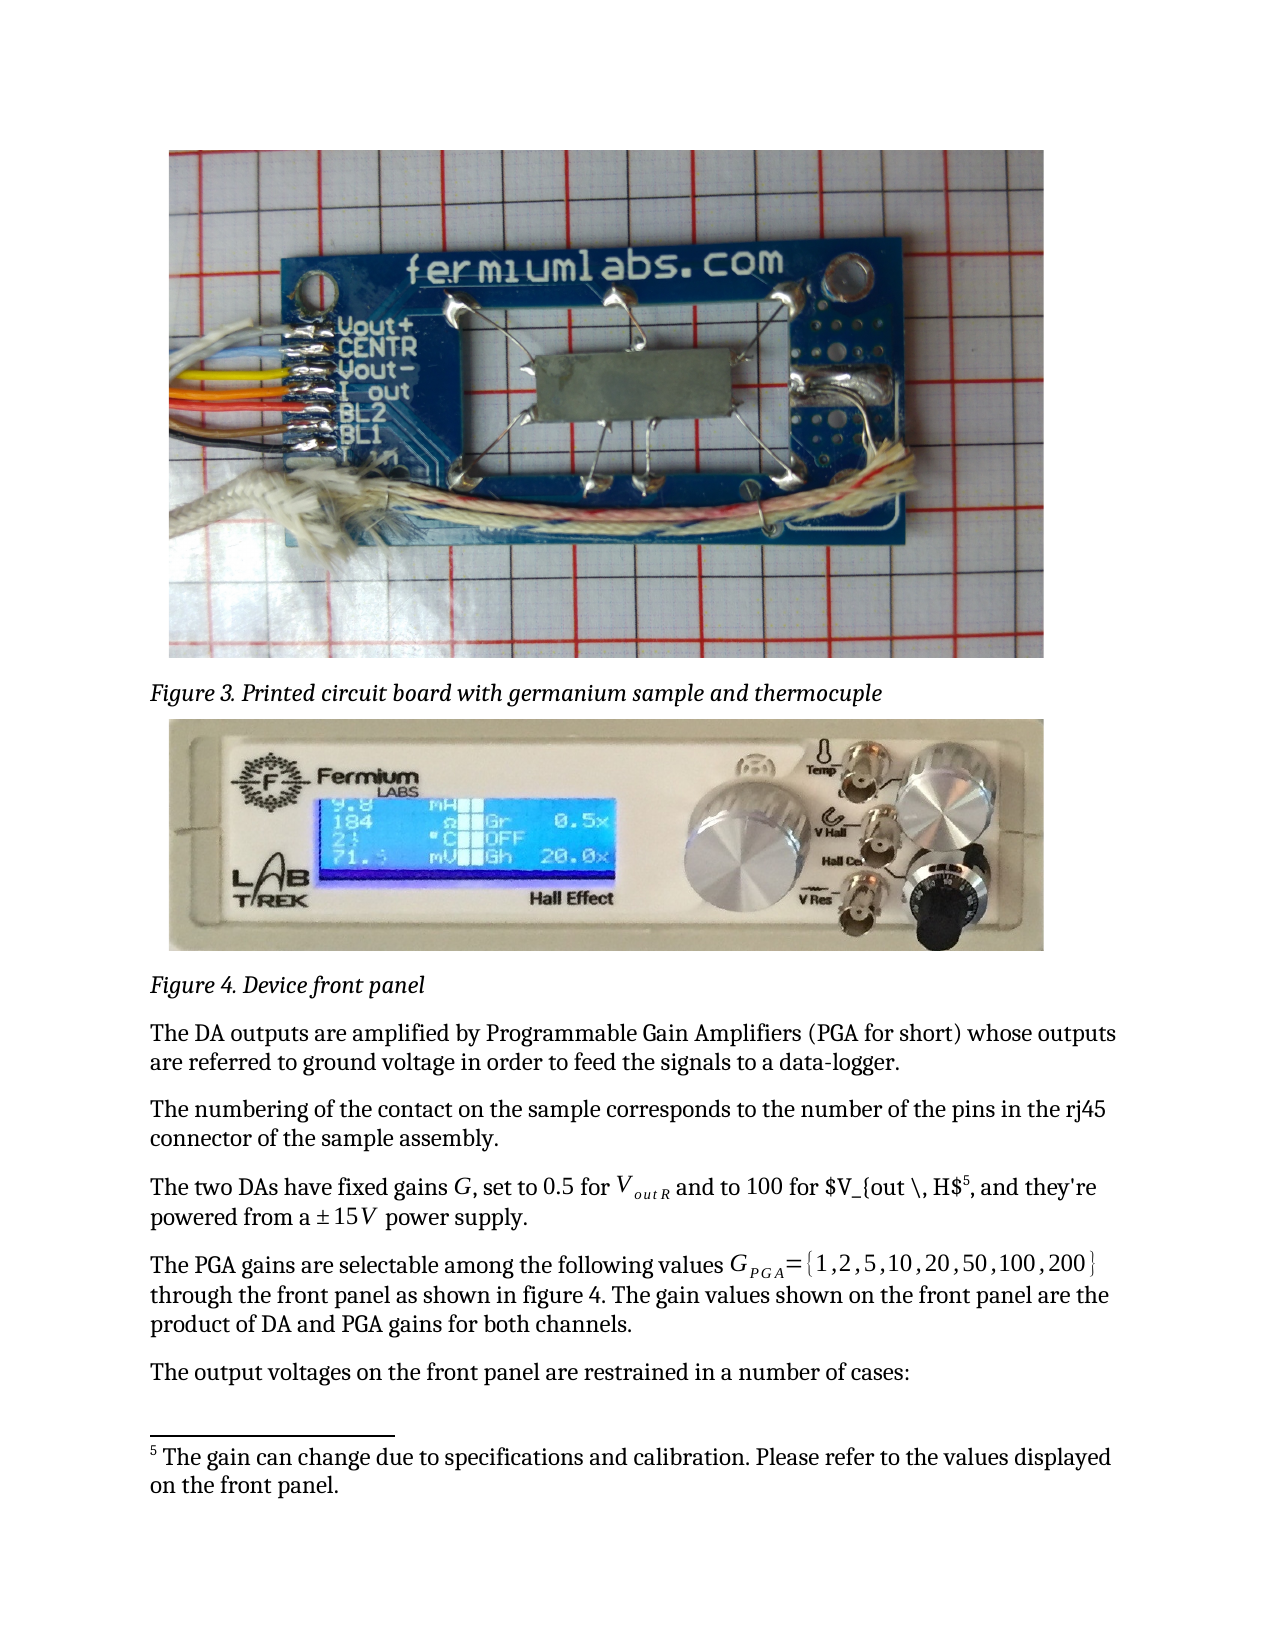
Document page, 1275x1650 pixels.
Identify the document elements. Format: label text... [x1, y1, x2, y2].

text The DA outputs are amplified by Programmable Gain Amplifiers (PGA for short) whose outputs are referred to ground voltage in order to feed the signals to a data-logger. [150, 1019, 1125, 1076]
text The output voltages on the front panel are restrained in a number of cases: [150, 1358, 1125, 1386]
picture [168, 719, 1044, 951]
text The numbering of the contact on the sample corresponds to the number of the pins in the rj45 connector of the sample assembly. [150, 1095, 1125, 1152]
picture [168, 150, 1044, 658]
text The two DAs have fixed gains , set to for and to for $V_{out \, H$, and they're powered from a power supply. [150, 1171, 1125, 1231]
text The PGA gains are selectable among the following values through the front panel as shown in figure 4. The gain values shown on the front panel are the product of DA and PGA gains for both channels. [150, 1250, 1125, 1339]
text Figure 3. Printed circuit board with germanium sample and thermocuple [150, 678, 1125, 707]
text Figure 4. Device front panel [150, 971, 1125, 1000]
